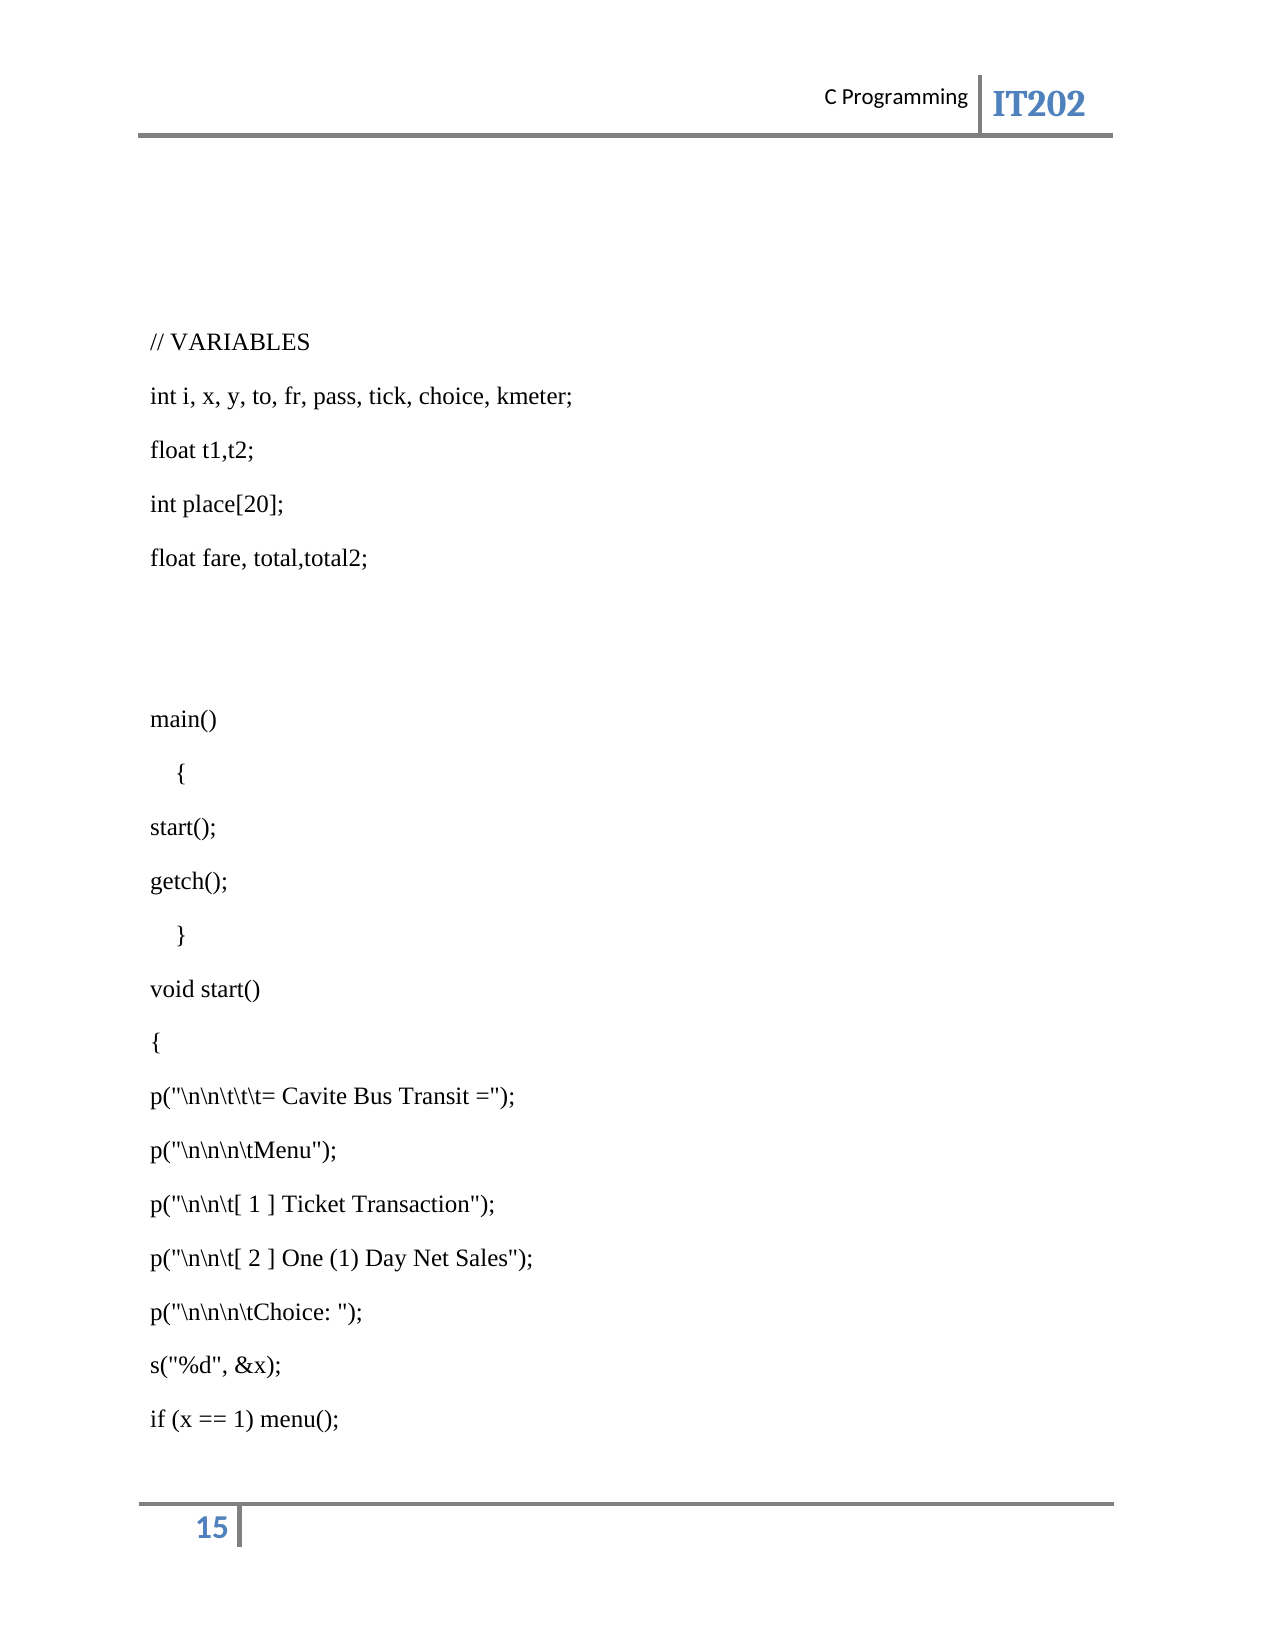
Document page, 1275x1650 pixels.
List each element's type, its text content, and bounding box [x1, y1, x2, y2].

text int place[20]; [150, 489, 1125, 518]
text s("%d", &x); [150, 1351, 1125, 1379]
text if (x == 1) menu(); [150, 1404, 1125, 1433]
text { [150, 1027, 1125, 1056]
text p("\n\n\n\tMenu"); [150, 1135, 1125, 1164]
text p("\n\n\t[ 2 ] One (1) Day Net Sales"); [150, 1243, 1125, 1272]
text } [150, 920, 1125, 948]
text // VARIABLES [150, 327, 1125, 356]
text start(); [150, 812, 1125, 841]
text p("\n\n\n\tChoice: "); [150, 1297, 1125, 1326]
text p("\n\n\t\t\t= Cavite Bus Transit ="); [150, 1081, 1125, 1110]
text main() [150, 704, 1125, 733]
text float fare, total,total2; [150, 543, 1125, 572]
text getch(); [150, 866, 1125, 895]
text int i, x, y, to, fr, pass, tick, choice, kmeter; [150, 381, 1125, 410]
text p("\n\n\t[ 1 ] Ticket Transaction"); [150, 1189, 1125, 1218]
text { [150, 758, 1125, 787]
text float t1,t2; [150, 435, 1125, 464]
text void start() [150, 974, 1125, 1002]
